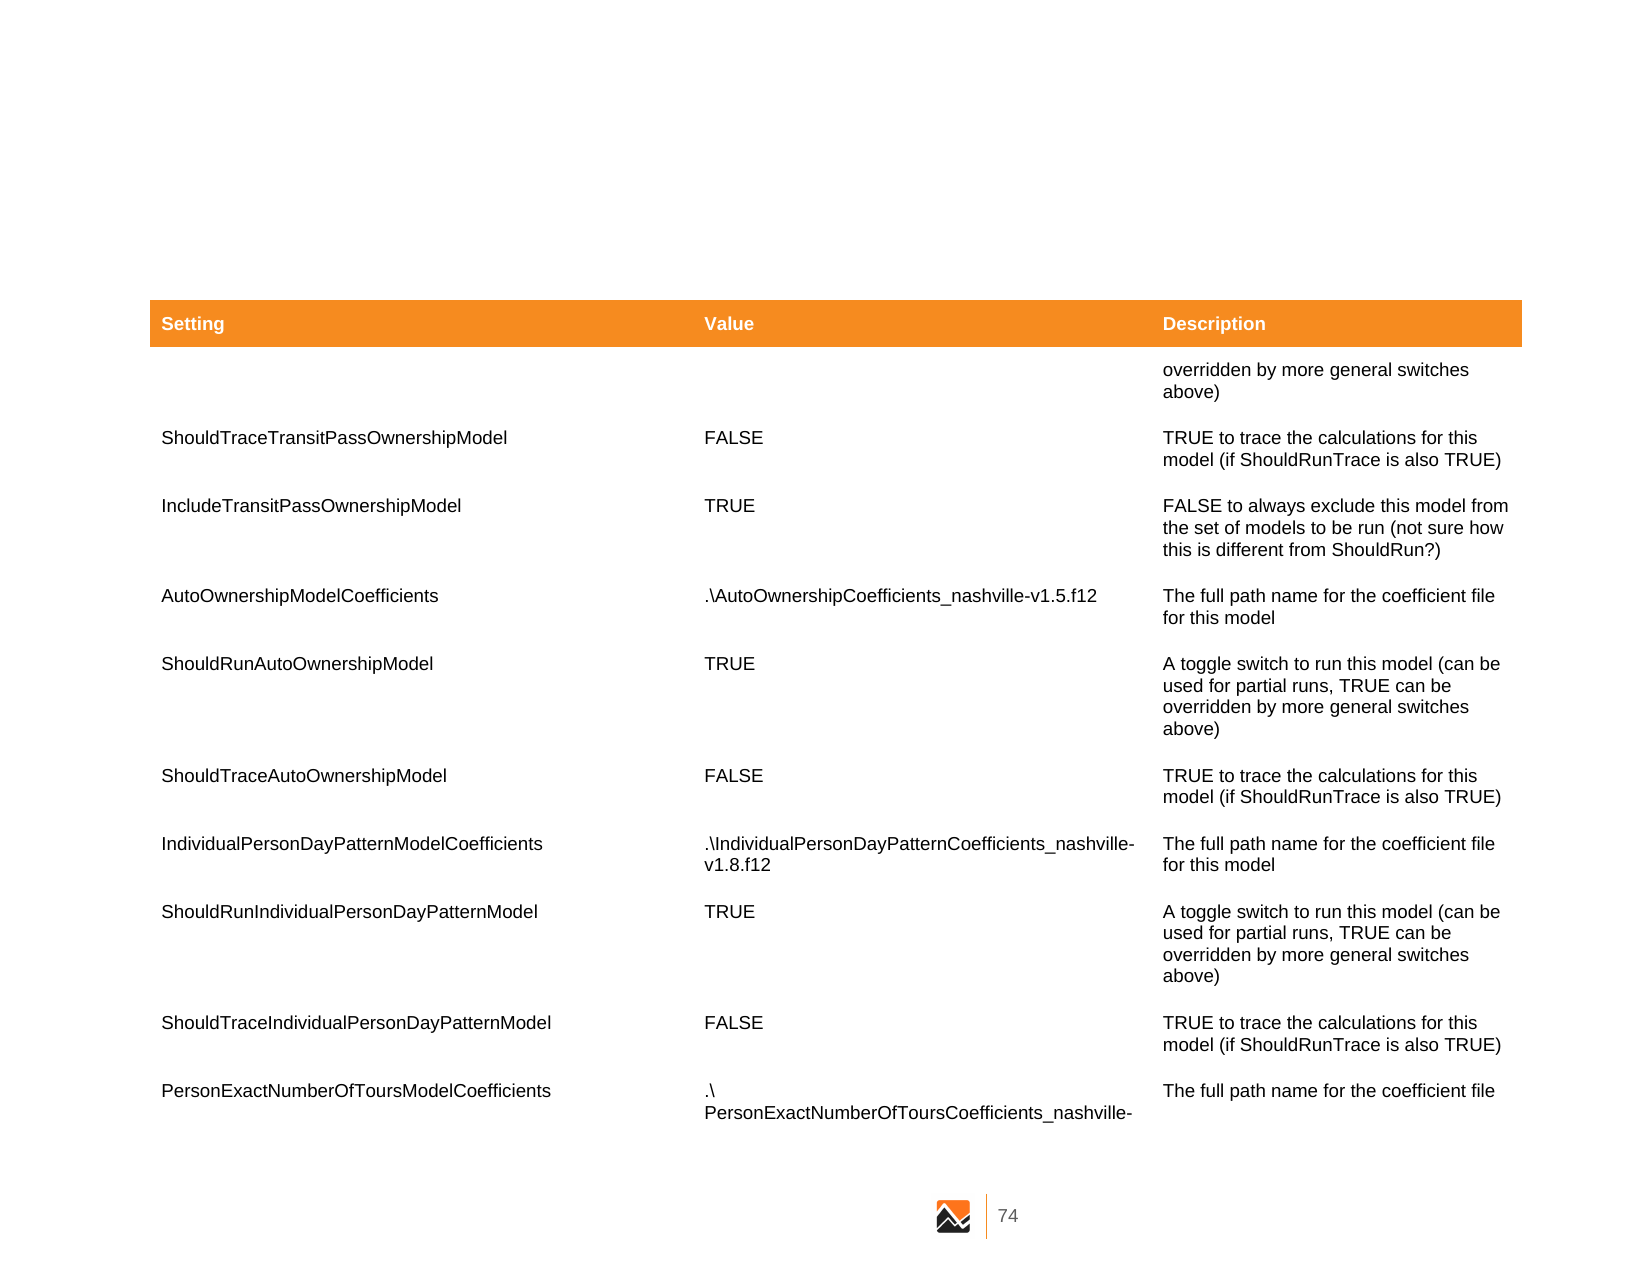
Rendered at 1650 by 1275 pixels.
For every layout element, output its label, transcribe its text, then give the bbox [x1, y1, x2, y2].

table_header Description [1151, 300, 1522, 347]
table_header Value [693, 300, 1151, 347]
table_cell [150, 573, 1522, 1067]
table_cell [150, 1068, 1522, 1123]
picture [930, 1193, 975, 1239]
table_header Setting [150, 300, 693, 347]
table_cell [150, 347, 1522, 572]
